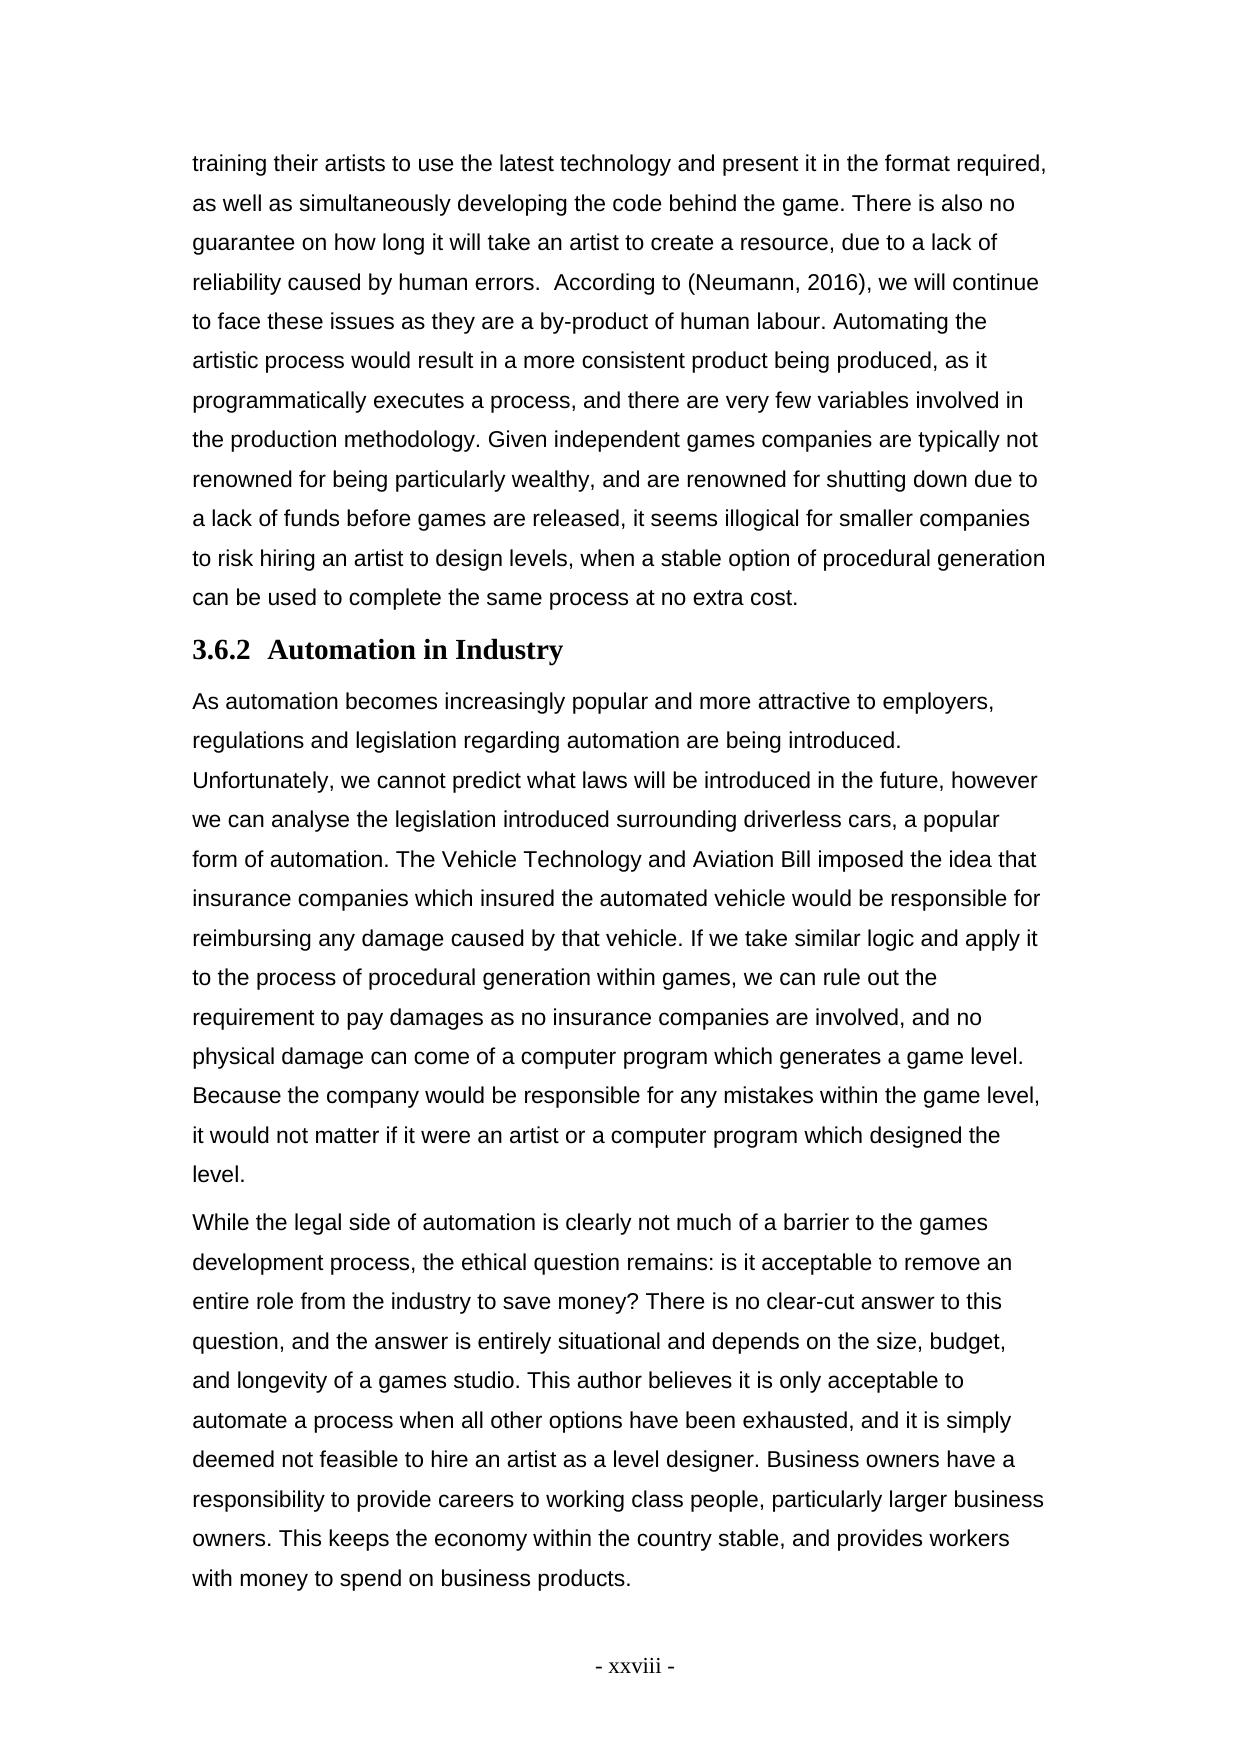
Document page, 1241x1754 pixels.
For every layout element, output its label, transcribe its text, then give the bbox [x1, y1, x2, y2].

text While the legal side of automation is clearly not much of a barrier to the games development process, the ethical question remains: is it acceptable to remove an entire role from the industry to save money? There is no clear-cut answer to this question, and the answer is entirely situational and depends on the size, budget, and longevity of a games studio. This author believes it is only acceptable to automate a process when all other options have been exhausted, and it is simply deemed not feasible to hire an artist as a level designer. Business owners have a responsibility to provide careers to working class people, particularly larger business owners. This keeps the economy within the country stable, and provides workers with money to spend on business products. [192, 1209, 1048, 1591]
subtitle Automation in Industry [192, 632, 1048, 666]
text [192, 150, 1048, 611]
text As automation becomes increasingly popular and more attractive to employers, regulations and legislation regarding automation are being introduced. Unfortunately, we cannot predict what laws will be introduced in the future, however we can analyse the legislation introduced surrounding driverless cars, a popular form of automation. The Vehicle Technology and Aviation Bill imposed the idea that insurance companies which insured the automated vehicle would be responsible for reimbursing any damage caused by that vehicle. If we take similar logic and apply it to the process of procedural generation within games, we can rule out the requirement to pay damages as no insurance companies are involved, and no physical damage can come of a computer program which generates a game level. Because the company would be responsible for any mistakes within the game level, it would not matter if it were an artist or a computer program which designed the level. [192, 688, 1048, 1188]
